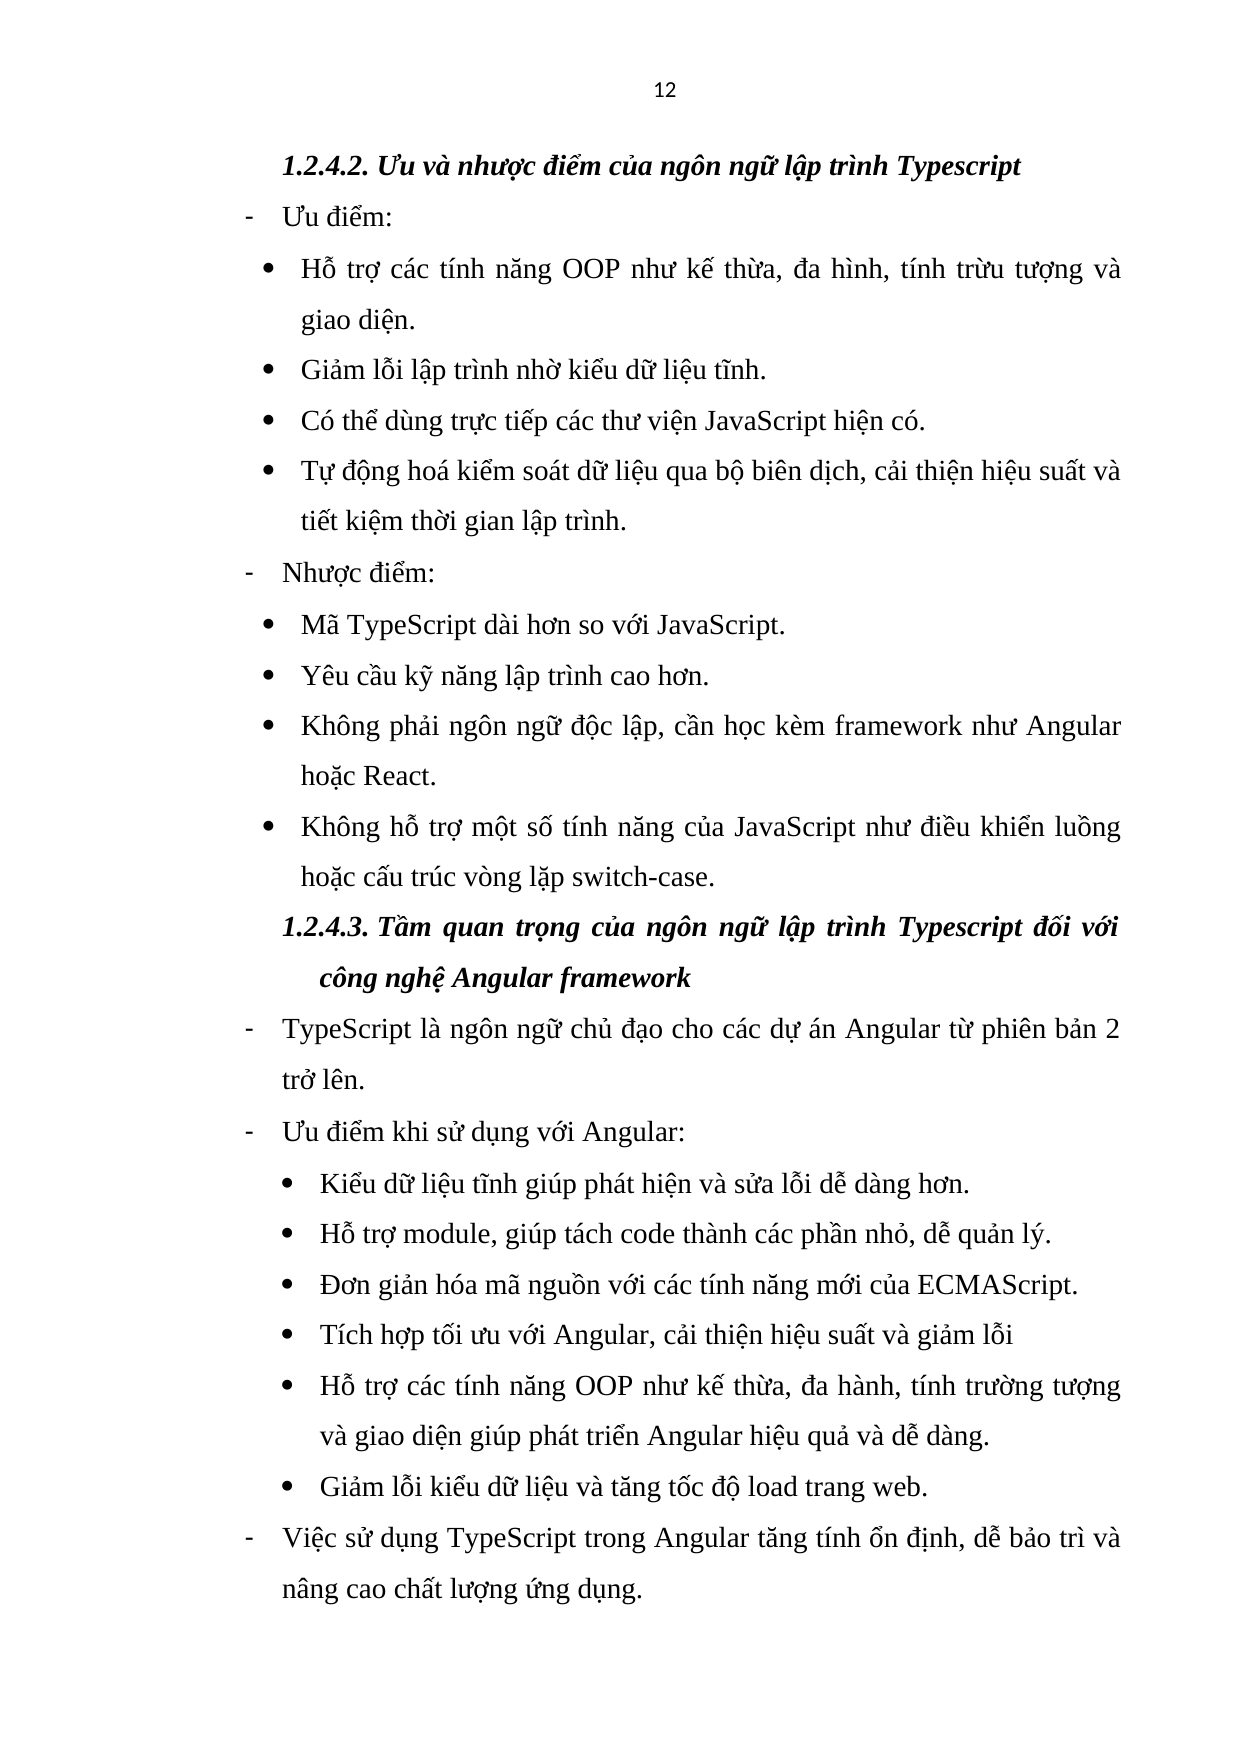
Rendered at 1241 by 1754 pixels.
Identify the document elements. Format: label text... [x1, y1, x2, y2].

list Việc sử dụng TypeScript trong Angular tăng tính ổn định, dễ bảo trì và nâng cao chất lượng ứng dụng. [244, 1519, 1122, 1605]
text Tầm quan trọng của ngôn ngữ lập trình Typescript đối với công nghệ Angular framework [282, 909, 1122, 993]
list Kiểu dữ liệu tĩnh giúp phát hiện và sửa lỗi dễ dàng hơn. [282, 1166, 1122, 1200]
list Giảm lỗi lập trình nhờ kiểu dữ liệu tĩnh. [263, 352, 1122, 386]
list Tự động hoá kiểm soát dữ liệu qua bộ biên dịch, cải thiện hiệu suất và tiết kiệm thời gian lập trình. [263, 453, 1122, 537]
list Ưu điểm: [244, 198, 1122, 234]
list Hỗ trợ các tính năng OOP như kế thừa, đa hành, tính trường tượng và giao diện giúp phát triển Angular hiệu quả và dễ dàng. [282, 1368, 1122, 1452]
list TypeScript là ngôn ngữ chủ đạo cho các dự án Angular từ phiên bản 2 trở lên. [244, 1010, 1122, 1096]
list Không phải ngôn ngữ độc lập, cần học kèm framework như Angular hoặc React. [263, 708, 1122, 792]
list Hỗ trợ module, giúp tách code thành các phần nhỏ, dễ quản lý. [282, 1217, 1122, 1250]
list Có thể dùng trực tiếp các thư viện JavaScript hiện có. [263, 403, 1122, 436]
list Giảm lỗi kiểu dữ liệu và tăng tốc độ load trang web. [282, 1469, 1122, 1502]
text Ưu và nhược điểm của ngôn ngữ lập trình Typescript [282, 148, 1122, 181]
list Yêu cầu kỹ năng lập trình cao hơn. [263, 658, 1122, 691]
list Không hỗ trợ một số tính năng của JavaScript như điều khiển luồng hoặc cấu trúc vòng lặp switch-case. [263, 809, 1122, 893]
list Tích hợp tối ưu với Angular, cải thiện hiệu suất và giảm lỗi [282, 1317, 1122, 1351]
list Hỗ trợ các tính năng OOP như kế thừa, đa hình, tính trừu tượng và giao diện. [263, 251, 1122, 335]
list Ưu điểm khi sử dụng với Angular: [244, 1113, 1122, 1148]
list Nhược điểm: [244, 554, 1122, 589]
list Đơn giản hóa mã nguồn với các tính năng mới của ECMAScript. [282, 1267, 1122, 1301]
list Mã TypeScript dài hơn so với JavaScript. [263, 607, 1122, 641]
